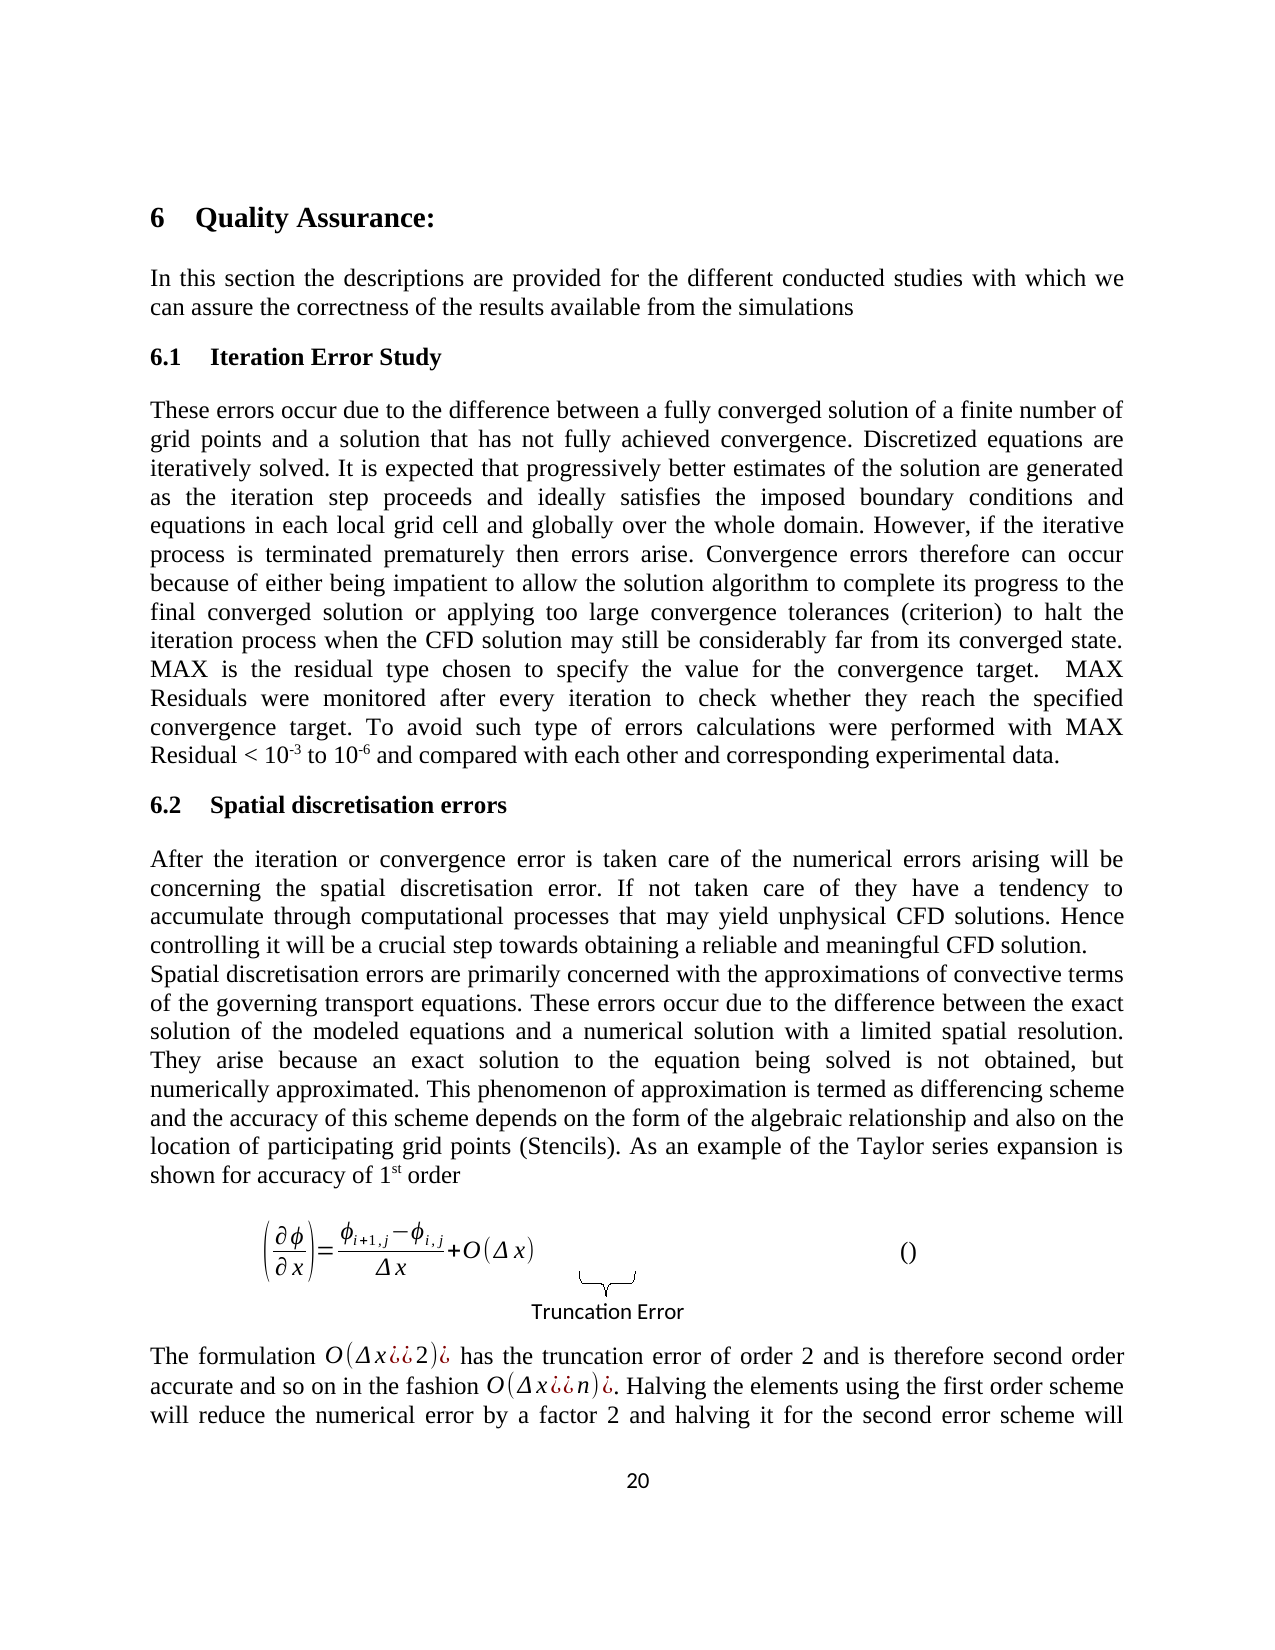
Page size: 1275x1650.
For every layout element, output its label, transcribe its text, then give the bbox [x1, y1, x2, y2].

text () [150, 1218, 1125, 1311]
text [150, 1340, 1125, 1429]
subtitle Quality Assurance: [150, 200, 1125, 233]
text Spatial discretisation errors are primarily concerned with the approximations of convective terms of the governing transport equations. These errors occur due to the difference between the exact solution of the modeled equations and a numerical solution with a limited spatial resolution. They arise because an exact solution to the equation being solved is not obtained, but numerically approximated. This phenomenon of approximation is termed as differencing scheme and the accuracy of this scheme depends on the form of the algebraic relationship and also on the location of participating grid points (Stencils). As an example of the Taylor series expansion is shown for accuracy of 1st order [150, 959, 1125, 1189]
text In this section the descriptions are provided for the different conducted studies with which we can assure the correctness of the results available from the simulations [150, 263, 1125, 321]
subtitle Spatial discretisation errors [150, 790, 1125, 819]
text These errors occur due to the difference between a fully converged solution of a finite number of grid points and a solution that has not fully achieved convergence. Discretized equations are iteratively solved. It is expected that progressively better estimates of the solution are generated as the iteration step proceeds and ideally satisfies the imposed boundary conditions and equations in each local grid cell and globally over the whole domain. However, if the iterative process is terminated prematurely then errors arise. Convergence errors therefore can occur because of either being impatient to allow the solution algorithm to complete its progress to the final converged solution or applying too large convergence tolerances (criterion) to halt the iteration process when the CFD solution may still be considerably far from its converged state. MAX is the residual type chosen to specify the value for the convergence target. MAX Residuals were monitored after every iteration to check whether they reach the specified convergence target. To avoid such type of errors calculations were performed with MAX Residual < 10-3 to 10-6 and compared with each other and corresponding experimental data. [150, 396, 1125, 769]
subtitle Iteration Error Study [150, 342, 1125, 371]
text After the iteration or convergence error is taken care of the numerical errors arising will be concerning the spatial discretisation error. If not taken care of they have a tendency to accumulate through computational processes that may yield unphysical CFD solutions. Hence controlling it will be a crucial step towards obtaining a reliable and meaningful CFD solution. [150, 844, 1125, 959]
